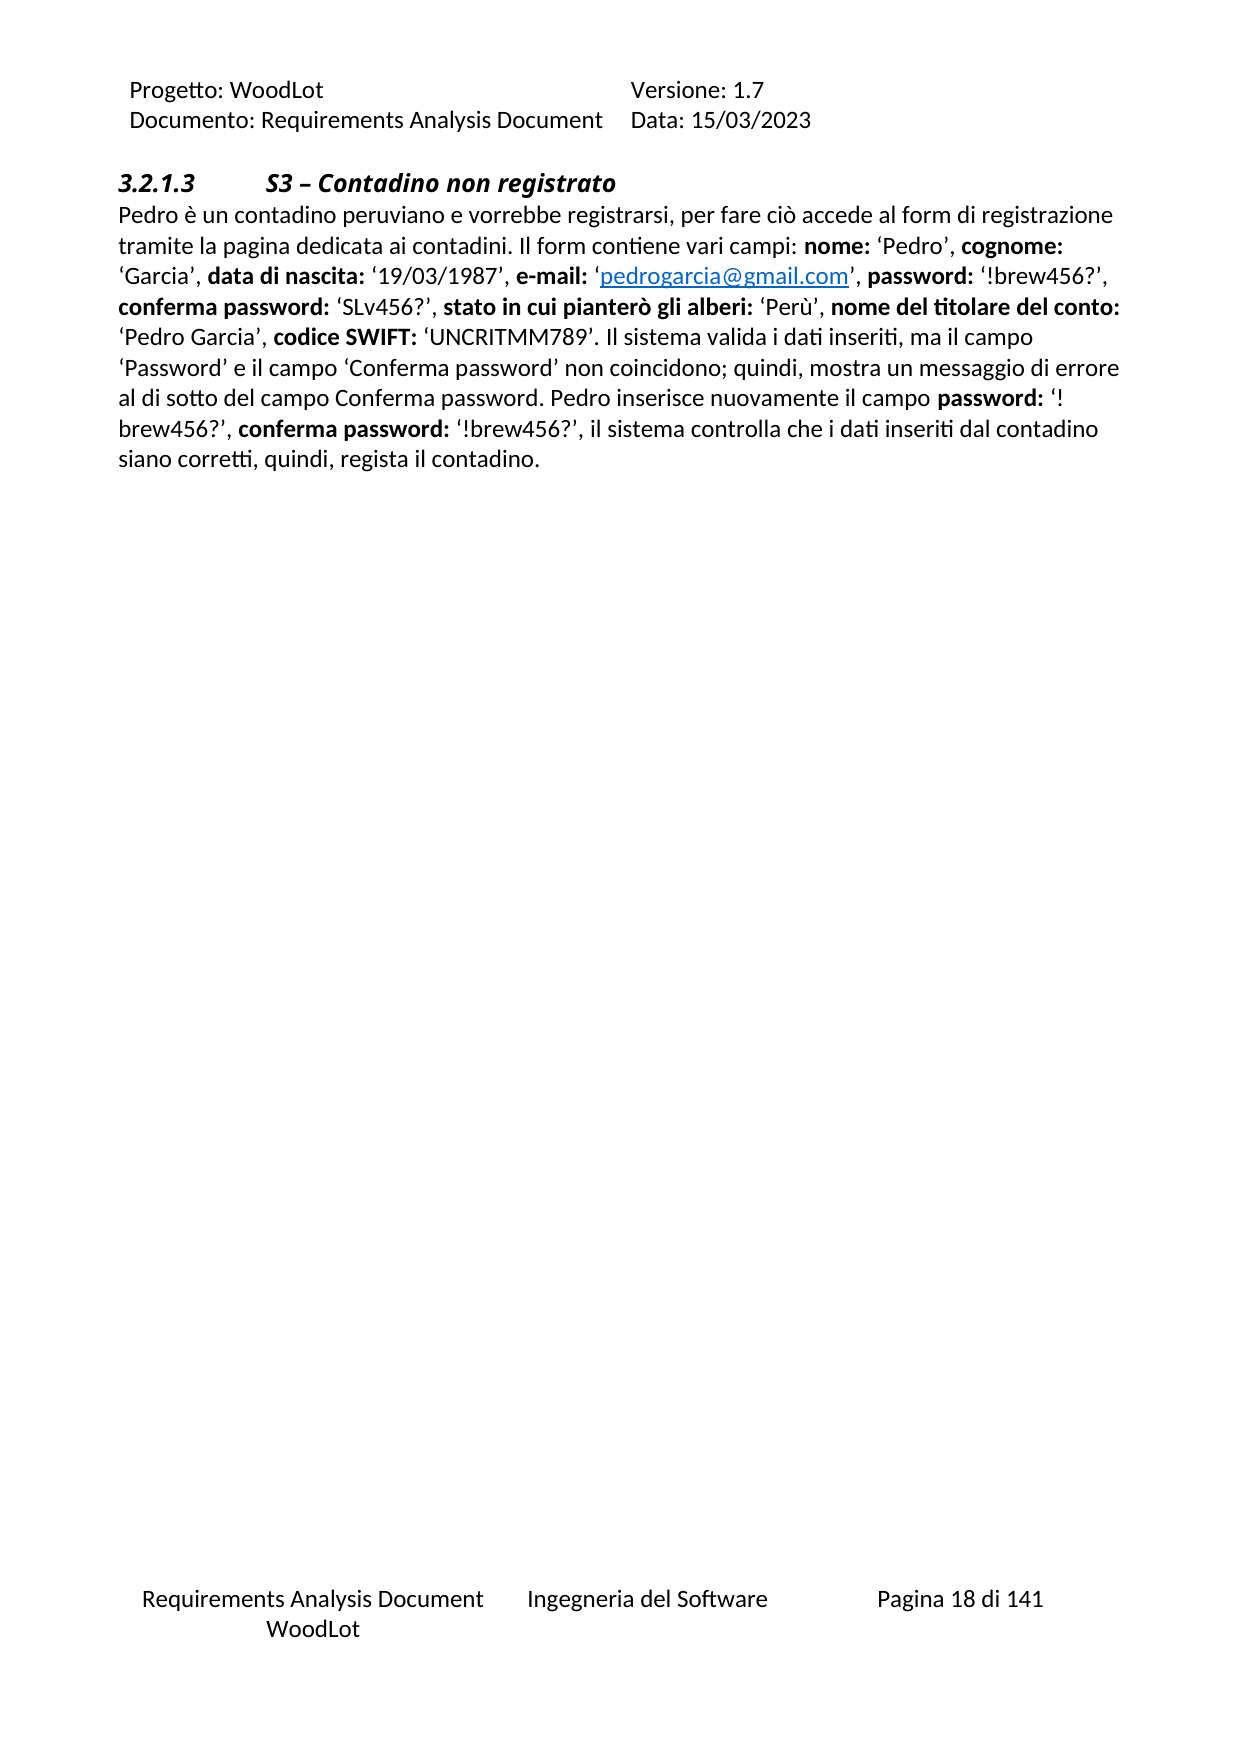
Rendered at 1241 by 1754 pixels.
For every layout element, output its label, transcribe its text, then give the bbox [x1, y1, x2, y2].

text Pedro è un contadino peruviano e vorrebbe registrarsi, per fare ciò accede al form di registrazione tramite la pagina dedicata ai contadini. Il form contiene vari campi: nome: ‘Pedro’, cognome: ‘Garcia’, data di nascita: ‘19/03/1987’, e-mail: ‘pedrogarcia@gmail.com’, password: ‘!brew456?’, conferma password: ‘SLv456?’, stato in cui pianterò gli alberi: ‘Perù’, nome del titolare del conto: ‘Pedro Garcia’, codice SWIFT: ‘UNCRITMM789’. Il sistema valida i dati inseriti, ma il campo ‘Password’ e il campo ‘Conferma password’ non coincidono; quindi, mostra un messaggio di errore al di sotto del campo Conferma password. Pedro inserisce nuovamente il campo password: ‘!brew456?’, conferma password: ‘!brew456?’, il sistema controlla che i dati inseriti dal contadino siano corretti, quindi, regista il contadino. [118, 199, 1122, 474]
subtitle S3 – Contadino non registrato [118, 165, 1122, 199]
